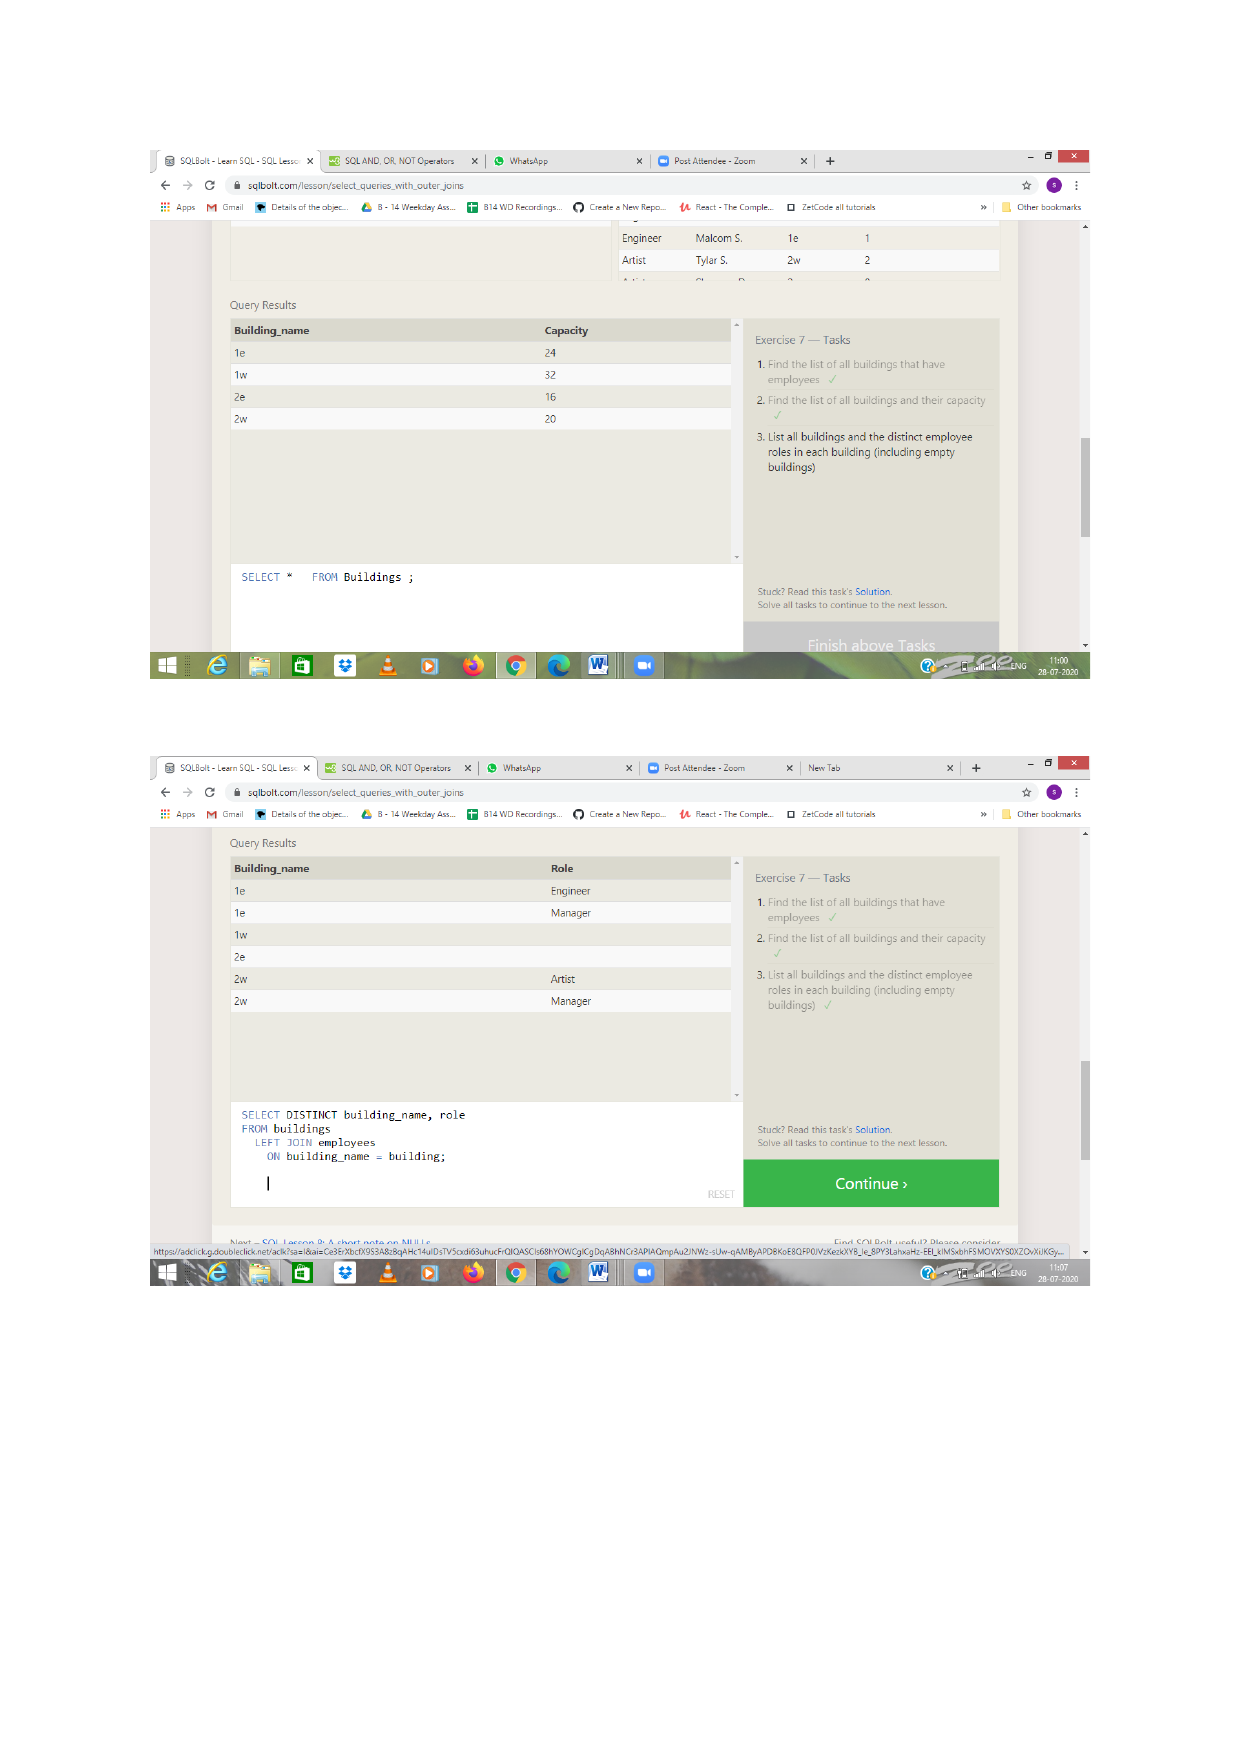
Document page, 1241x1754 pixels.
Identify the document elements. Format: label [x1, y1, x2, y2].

picture [150, 756, 1091, 1286]
picture [150, 150, 1091, 679]
